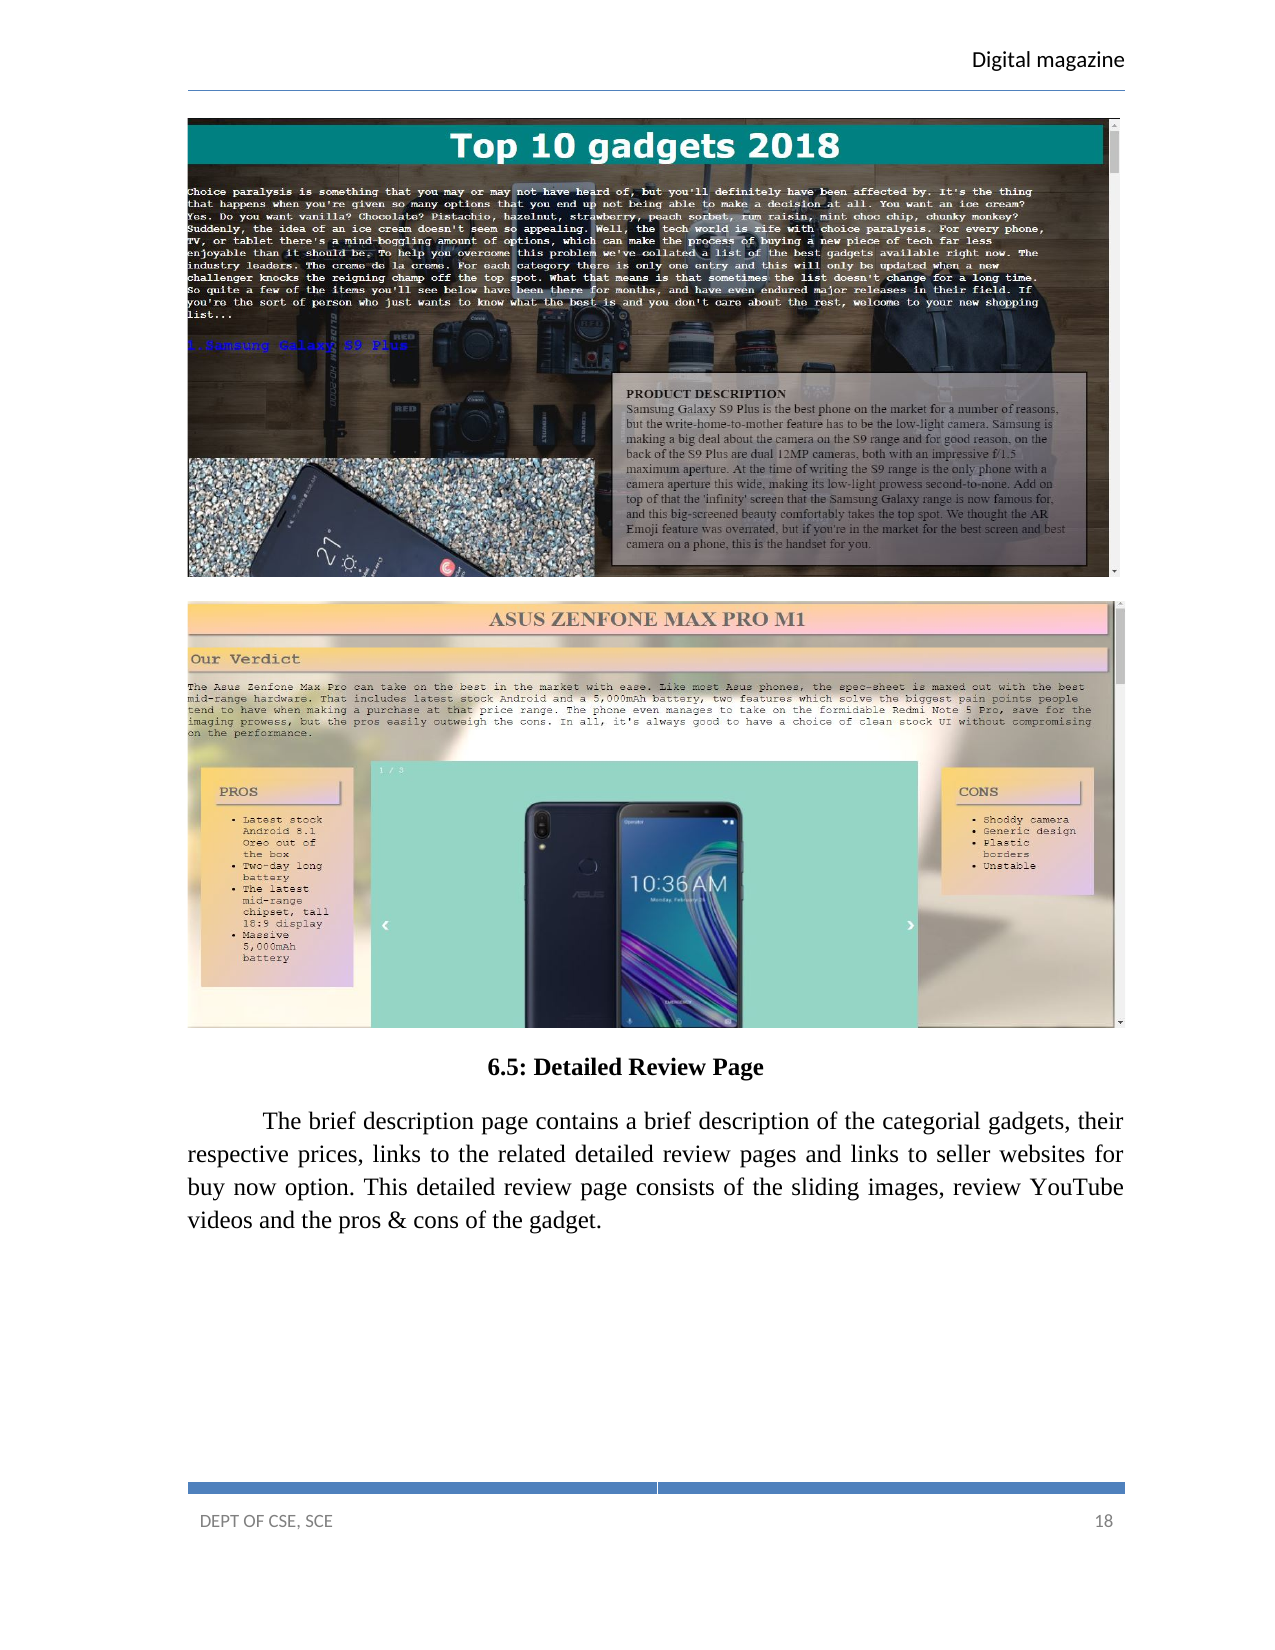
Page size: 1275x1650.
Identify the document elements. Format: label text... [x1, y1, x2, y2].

text 6.5: Detailed Review Page [412, 1052, 1125, 1081]
picture [187, 601, 1125, 1028]
picture [187, 118, 1120, 577]
text The brief description page contains a brief description of the categorial gadgets, their respective prices, links to the related detailed review pages and links to seller websites for buy now option. This detailed review page consists of the sliding images, review YouTube videos and the pros & cons of the gadget. [187, 1106, 1125, 1234]
